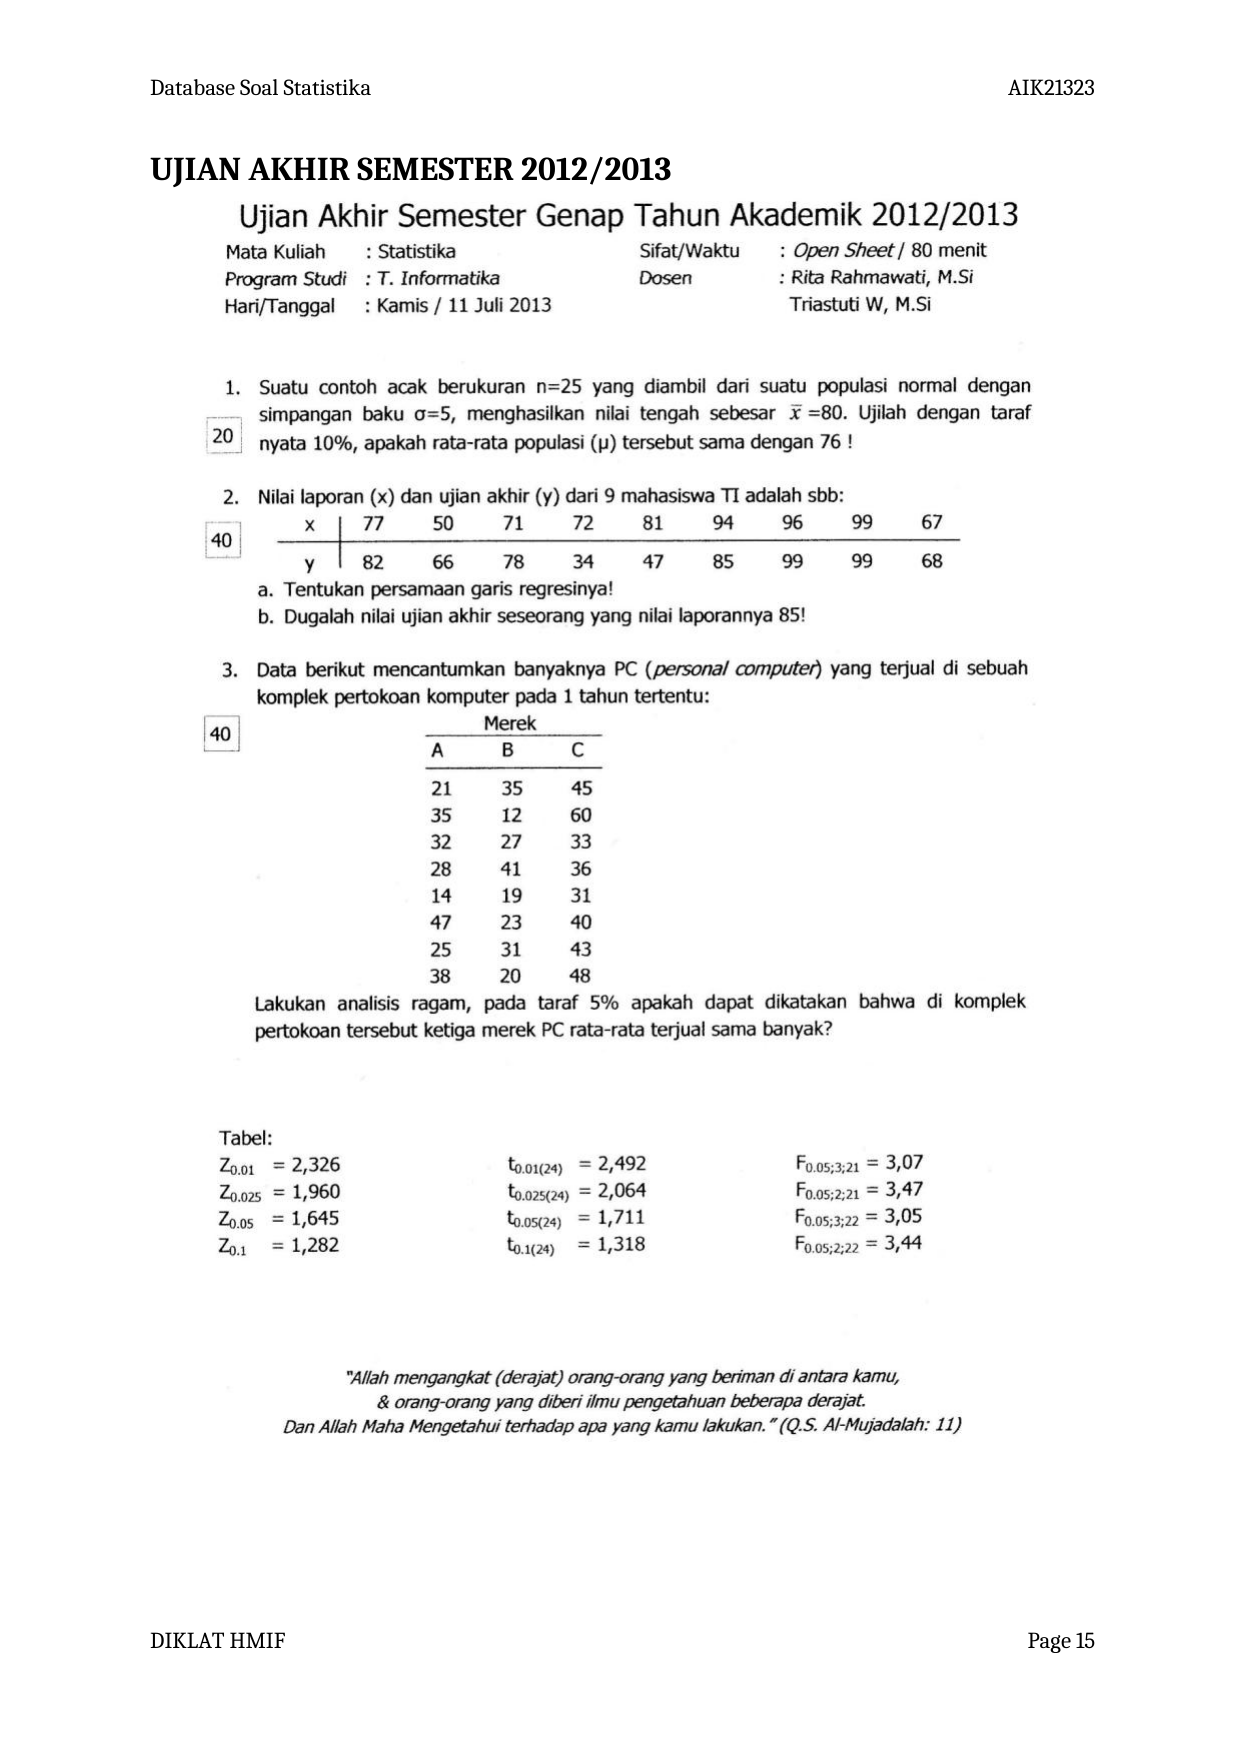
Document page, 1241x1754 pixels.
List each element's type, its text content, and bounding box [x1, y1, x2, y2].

subtitle UJIAN AKHIR SEMESTER 2012/2013 [150, 150, 1090, 188]
picture [201, 194, 1039, 1443]
